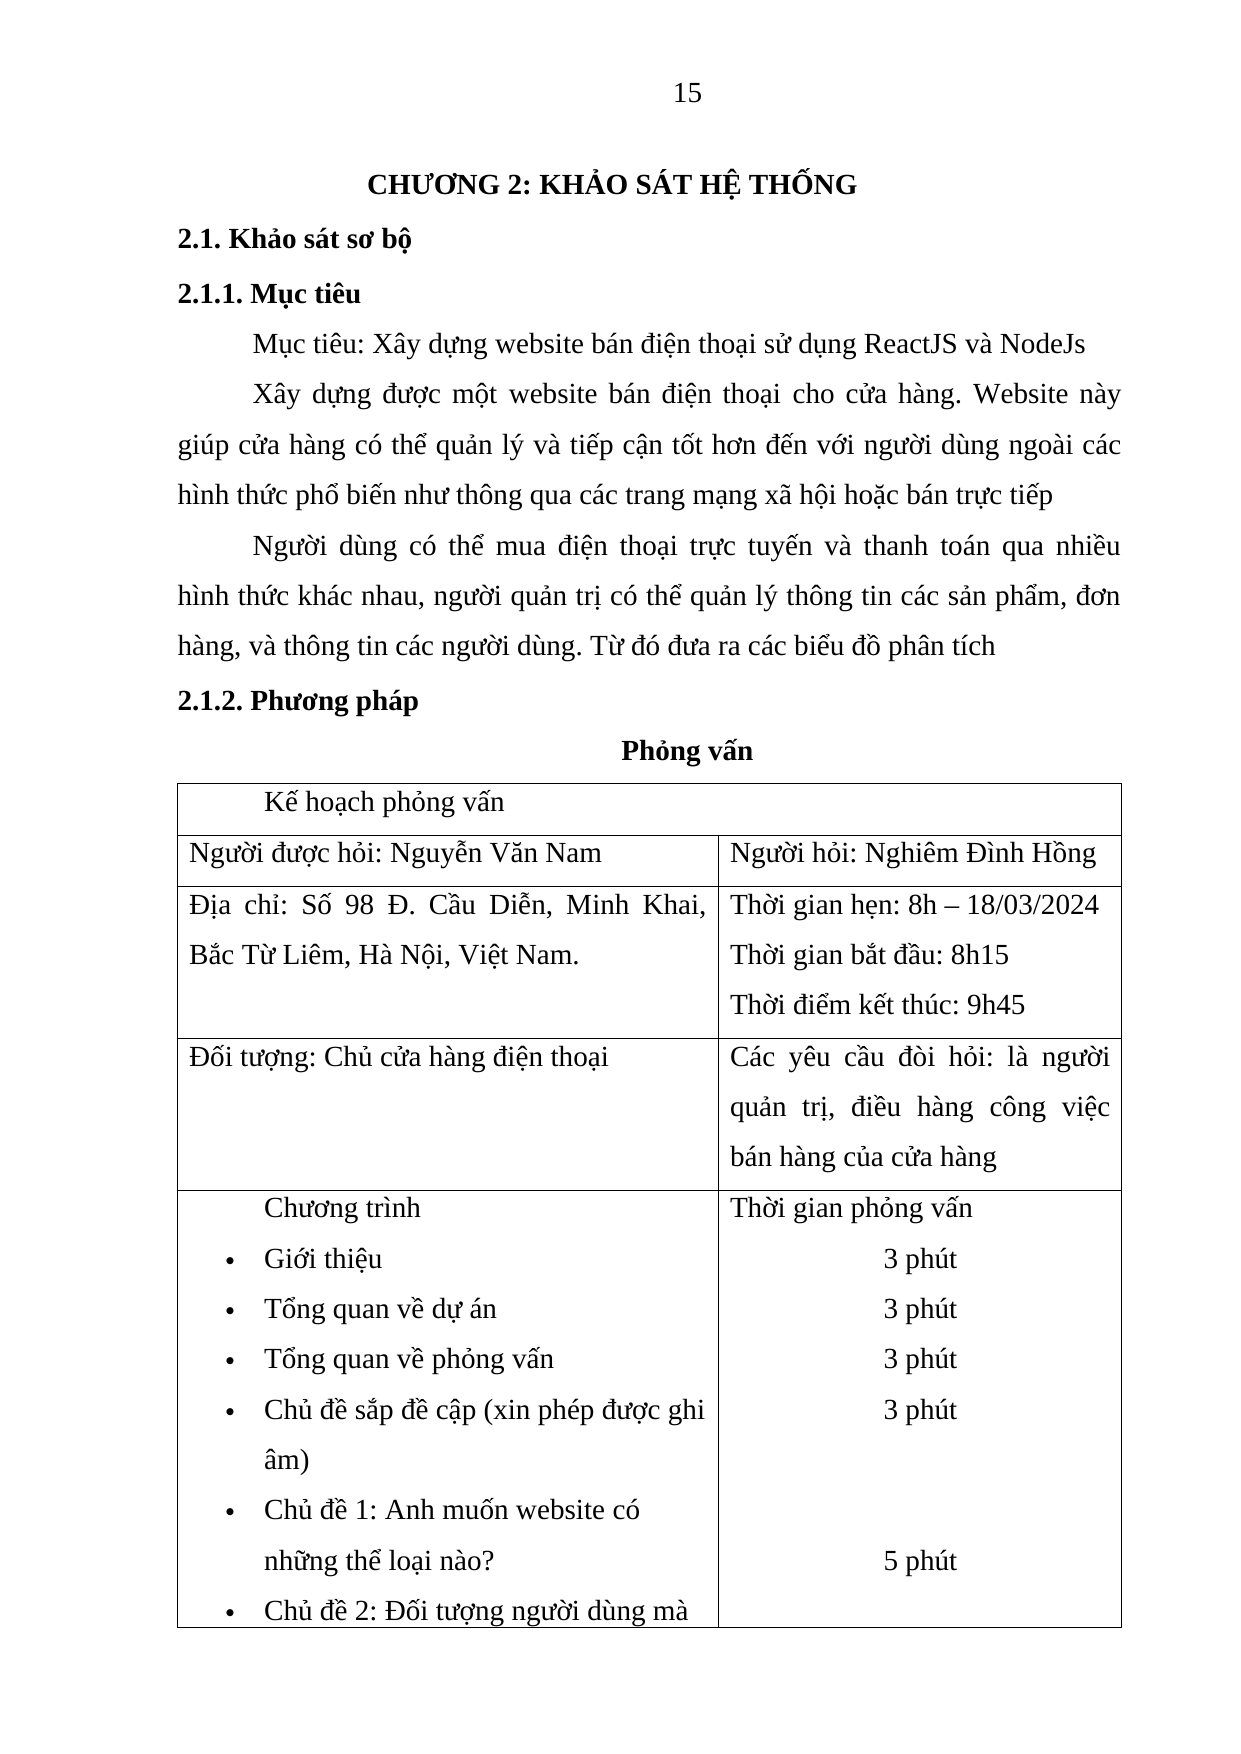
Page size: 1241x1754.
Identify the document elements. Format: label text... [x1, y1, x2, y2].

subtitle 2.1. Khảo sát sơ bộ [177, 222, 1122, 255]
table_cell Các yêu cầu đòi hỏi: là người quản trị, điều hàng công việc bán hàng của cửa hàng [719, 1039, 1121, 1189]
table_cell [178, 1191, 718, 1627]
table_cell Người hỏi: Nghiêm Đình Hồng [719, 836, 1121, 886]
text Phỏng vấn [177, 733, 1122, 767]
text Xây dựng được một website bán điện thoại cho cửa hàng. Website này giúp cửa hàng có thể quản lý và tiếp cận tốt hơn đến với người dùng ngoài các hình thức phổ biến như thông qua các trang mạng xã hội hoặc bán trực tiếp [177, 377, 1122, 511]
subtitle 2.1.1. Mục tiêu [177, 276, 1122, 309]
text Người dùng có thể mua điện thoại trực tuyến và thanh toán qua nhiều hình thức khác nhau, người quản trị có thể quản lý thông tin các sản phẩm, đơn hàng, và thông tin các người dùng. Từ đó đưa ra các biểu đồ phân tích [177, 528, 1122, 662]
subtitle CHƯƠNG 2: KHẢO SÁT HỆ THỐNG [102, 167, 1122, 201]
table_cell Địa chỉ: Số 98 Đ. Cầu Diễn, Minh Khai, Bắc Từ Liêm, Hà Nội, Việt Nam. [178, 887, 718, 1038]
text Mục tiêu: Xây dựng website bán điện thoại sử dụng ReactJS và NodeJs [177, 326, 1122, 360]
table_cell Đối tượng: Chủ cửa hàng điện thoại [178, 1039, 718, 1189]
subtitle 2.1.2. Phương pháp [177, 683, 1122, 716]
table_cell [719, 1191, 1121, 1627]
table_cell Thời gian hẹn: 8h – 18/03/2024 Thời gian bắt đầu: 8h15 Thời điểm kết thúc: 9h45 [719, 887, 1121, 1038]
table_header Kế hoạch phỏng vấn [178, 784, 1121, 834]
table_cell Người được hỏi: Nguyễn Văn Nam [178, 836, 718, 886]
